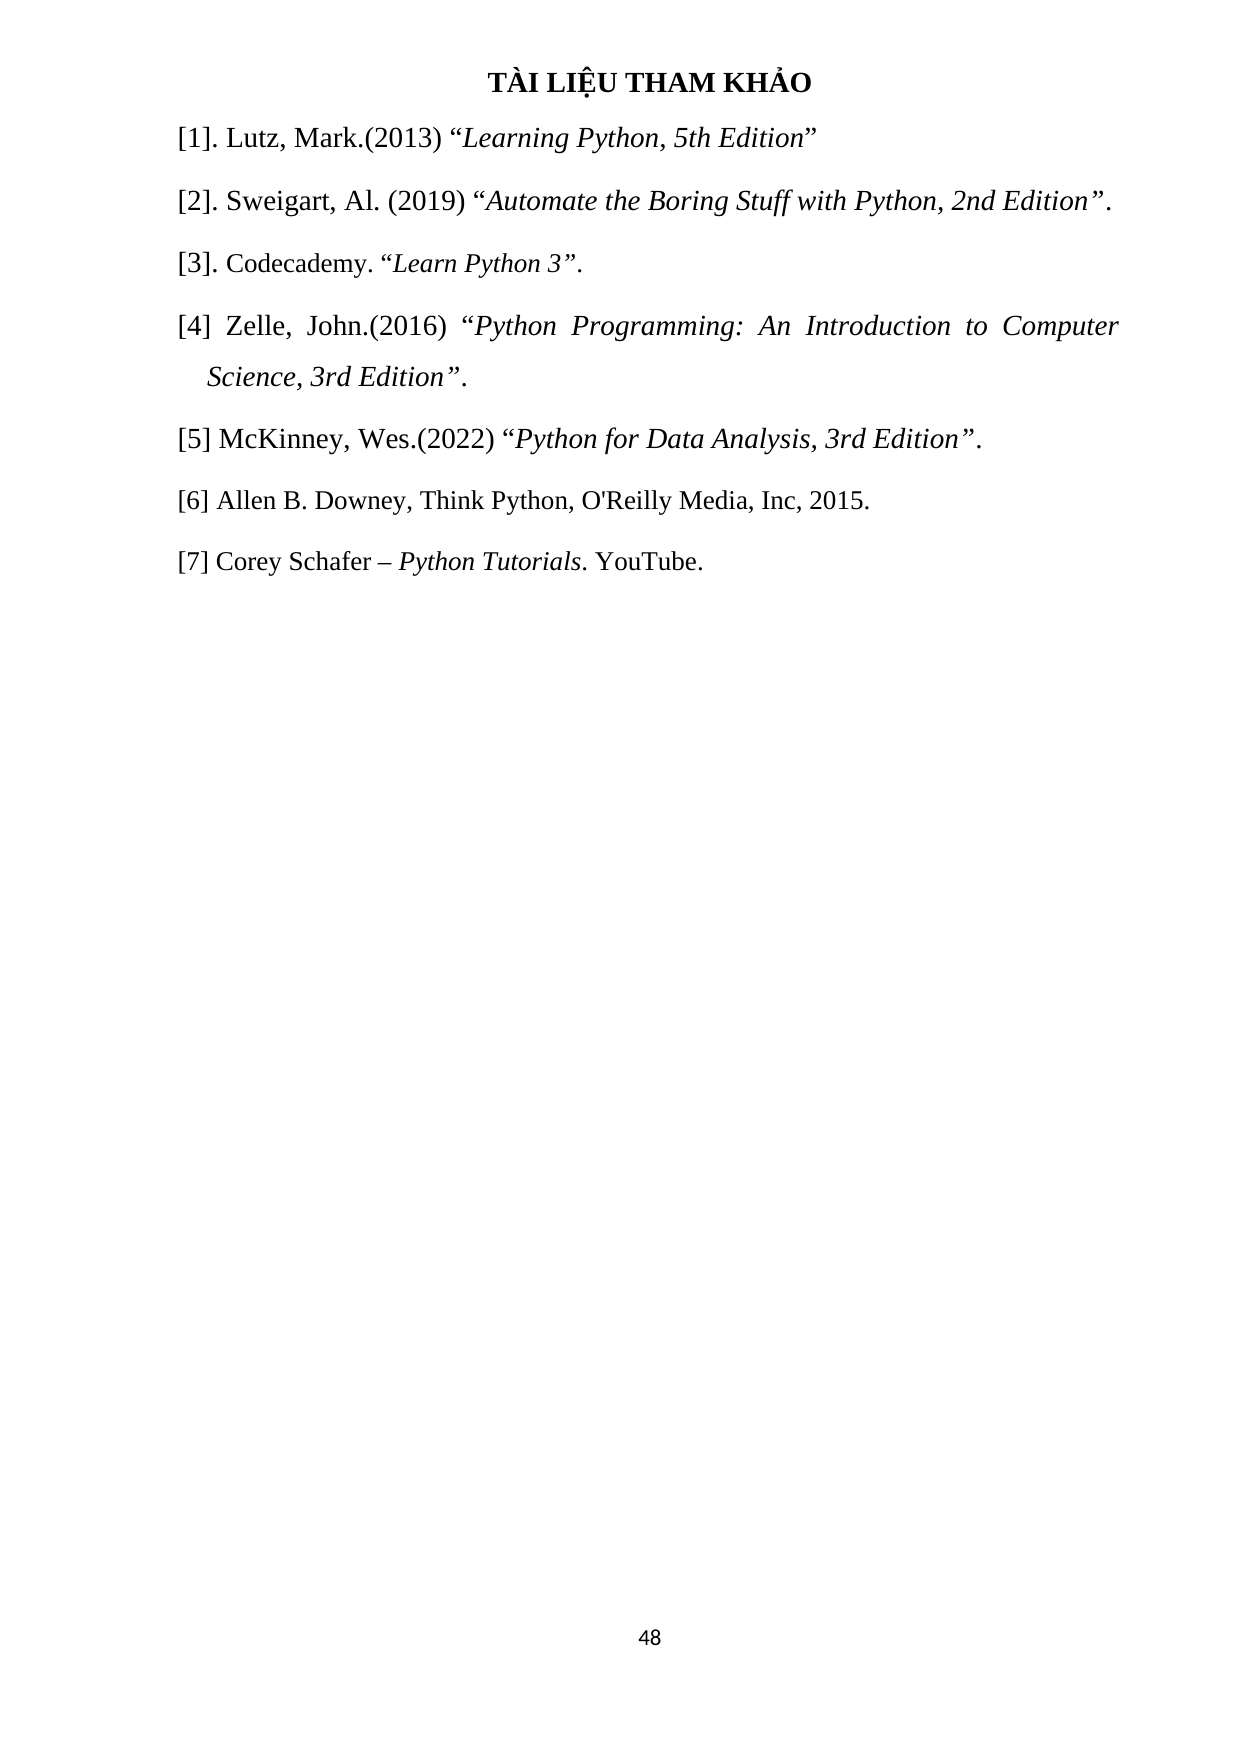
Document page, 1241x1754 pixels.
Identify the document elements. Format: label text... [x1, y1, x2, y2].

text [7] Corey Schafer – Python Tutorials. YouTube. [177, 545, 1122, 576]
text [3]. Codecademy. “Learn Python 3”. [177, 246, 1122, 279]
text [1]. Lutz, Mark.(2013) “Learning Python, 5th Edition” [177, 120, 1122, 153]
text [4] Zelle, John.(2016) “Python Programming: An Introduction to Computer Science, 3rd Edition”. [177, 308, 1122, 392]
text TÀI LIỆU THAM KHẢO [177, 66, 1122, 99]
text [5] McKinney, Wes.(2022) “Python for Data Analysis, 3rd Edition”. [177, 422, 1122, 455]
text [6] Allen B. Downey, Think Python, O'Reilly Media, Inc, 2015. [177, 484, 1122, 516]
text [2]. Sweigart, Al. (2019) “Automate the Boring Stuff with Python, 2nd Edition”. [177, 183, 1122, 216]
